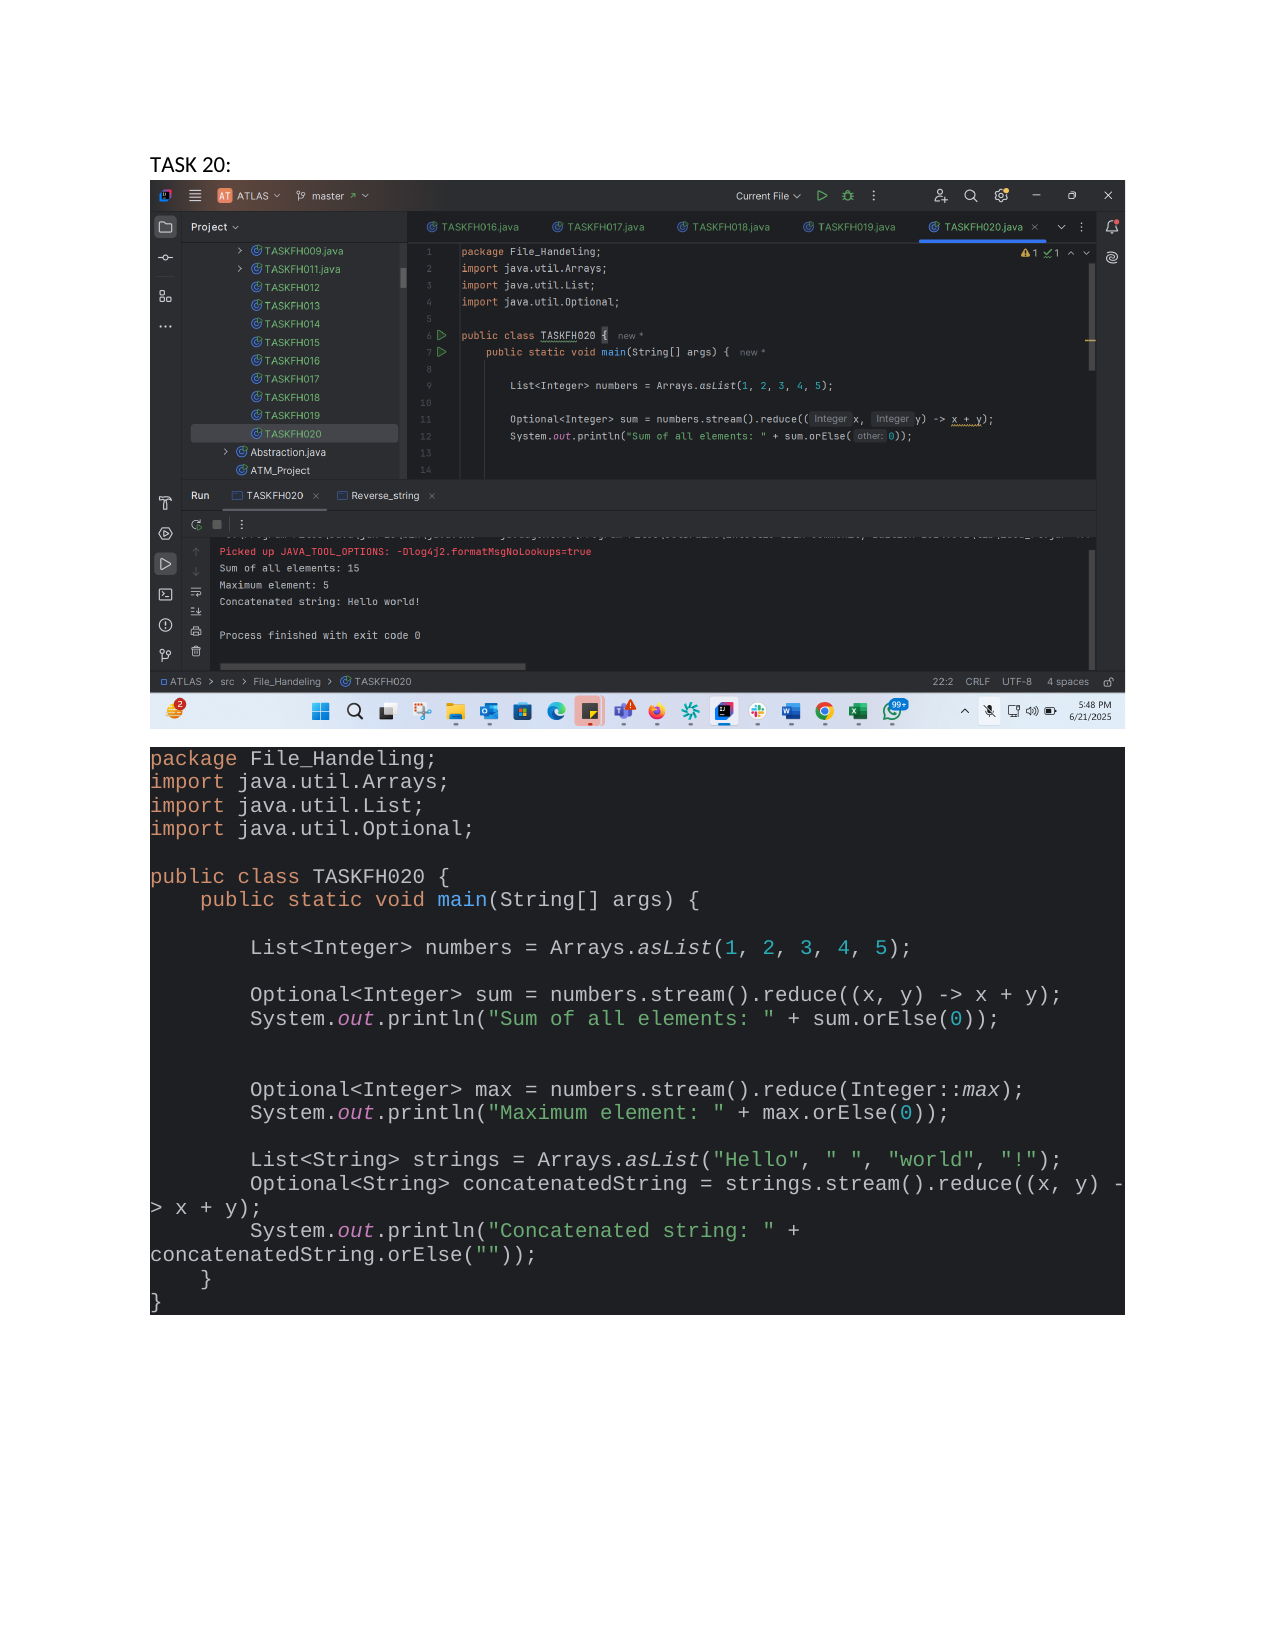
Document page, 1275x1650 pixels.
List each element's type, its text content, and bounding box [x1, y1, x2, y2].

text package File_Handeling; import java.util.Arrays; import java.util.List; import java.util.Optional; public class TASKFH020 { public static void main(String[] args) { List<Integer> numbers = Arrays.asList(1, 2, 3, 4, 5); Optional<Integer> sum = numbers.stream().reduce((x, y) -> x + y); System.out.println("Sum of all elements: " + sum.orElse(0)); Optional<Integer> max = numbers.stream().reduce(Integer::max); System.out.println("Maximum element: " + max.orElse(0)); List<String> strings = Arrays.asList("Hello", " ", "world", "!"); Optional<String> concatenatedString = strings.stream().reduce((x, y) -> x + y); System.out.println("Concatenated string: " + concatenatedString.orElse("")); } } [150, 747, 1125, 1315]
text TASK 20: [150, 150, 1125, 180]
picture [150, 180, 1125, 729]
